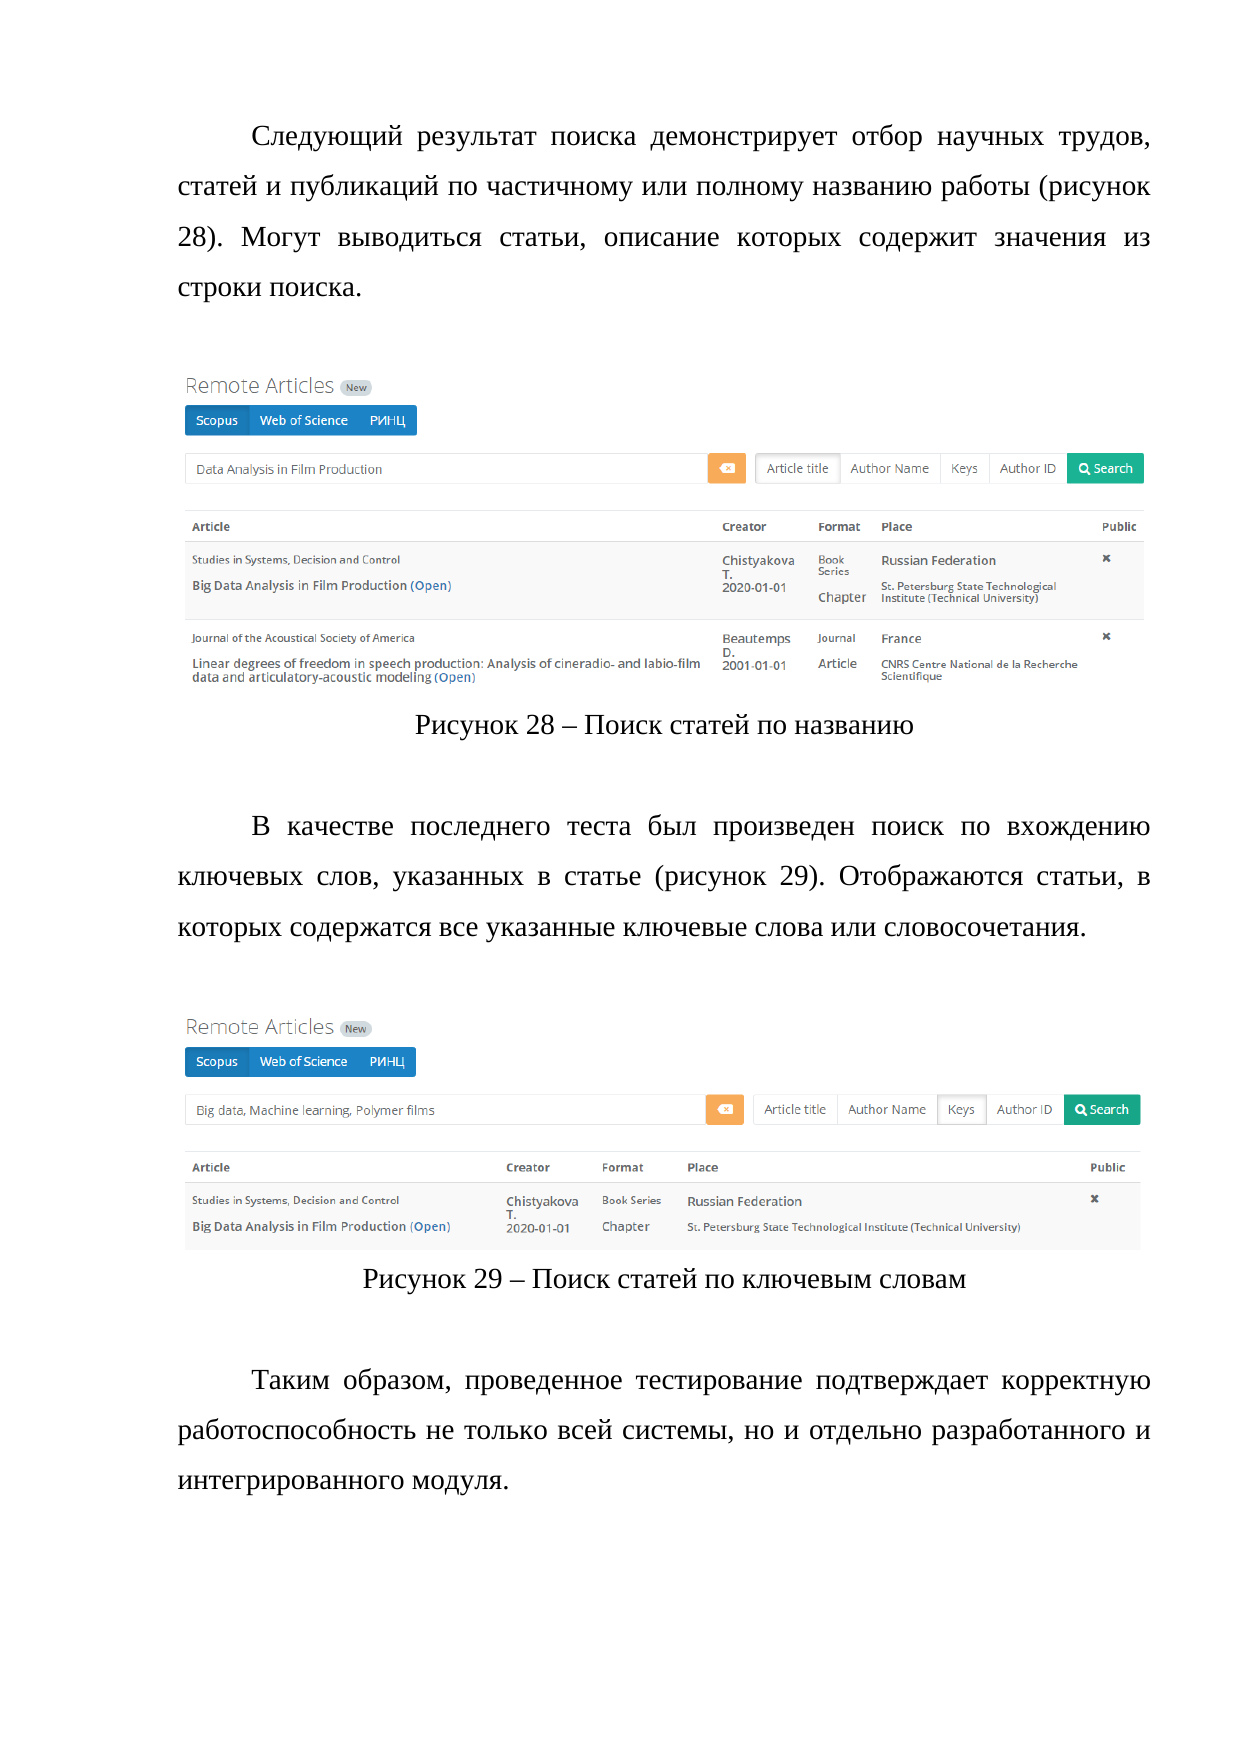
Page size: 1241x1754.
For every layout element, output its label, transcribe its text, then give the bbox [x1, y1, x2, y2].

text Следующий результат поиска демонстрирует отбор научных трудов, статей и публикаций по частичному или полному названию работы (рисунок 28). Могут выводиться статьи, описание которых содержит значения из строки поиска. [177, 118, 1152, 303]
text Рисунок 29 – Поиск статей по ключевым словам [177, 1261, 1152, 1295]
text Таким образом, проведенное тестирование подтверждает корректную работоспособность не только всей системы, но и отдельно разработанного и интегрированного модуля. [177, 1362, 1152, 1496]
text Рисунок 28 – Поиск статей по названию [177, 707, 1152, 741]
picture [177, 1009, 1154, 1260]
picture [177, 369, 1154, 706]
text В качестве последнего теста был произведен поиск по вхождению ключевых слов, указанных в статье (рисунок 29). Отображаются статьи, в которых содержатся все указанные ключевые слова или словосочетания. [177, 808, 1152, 942]
